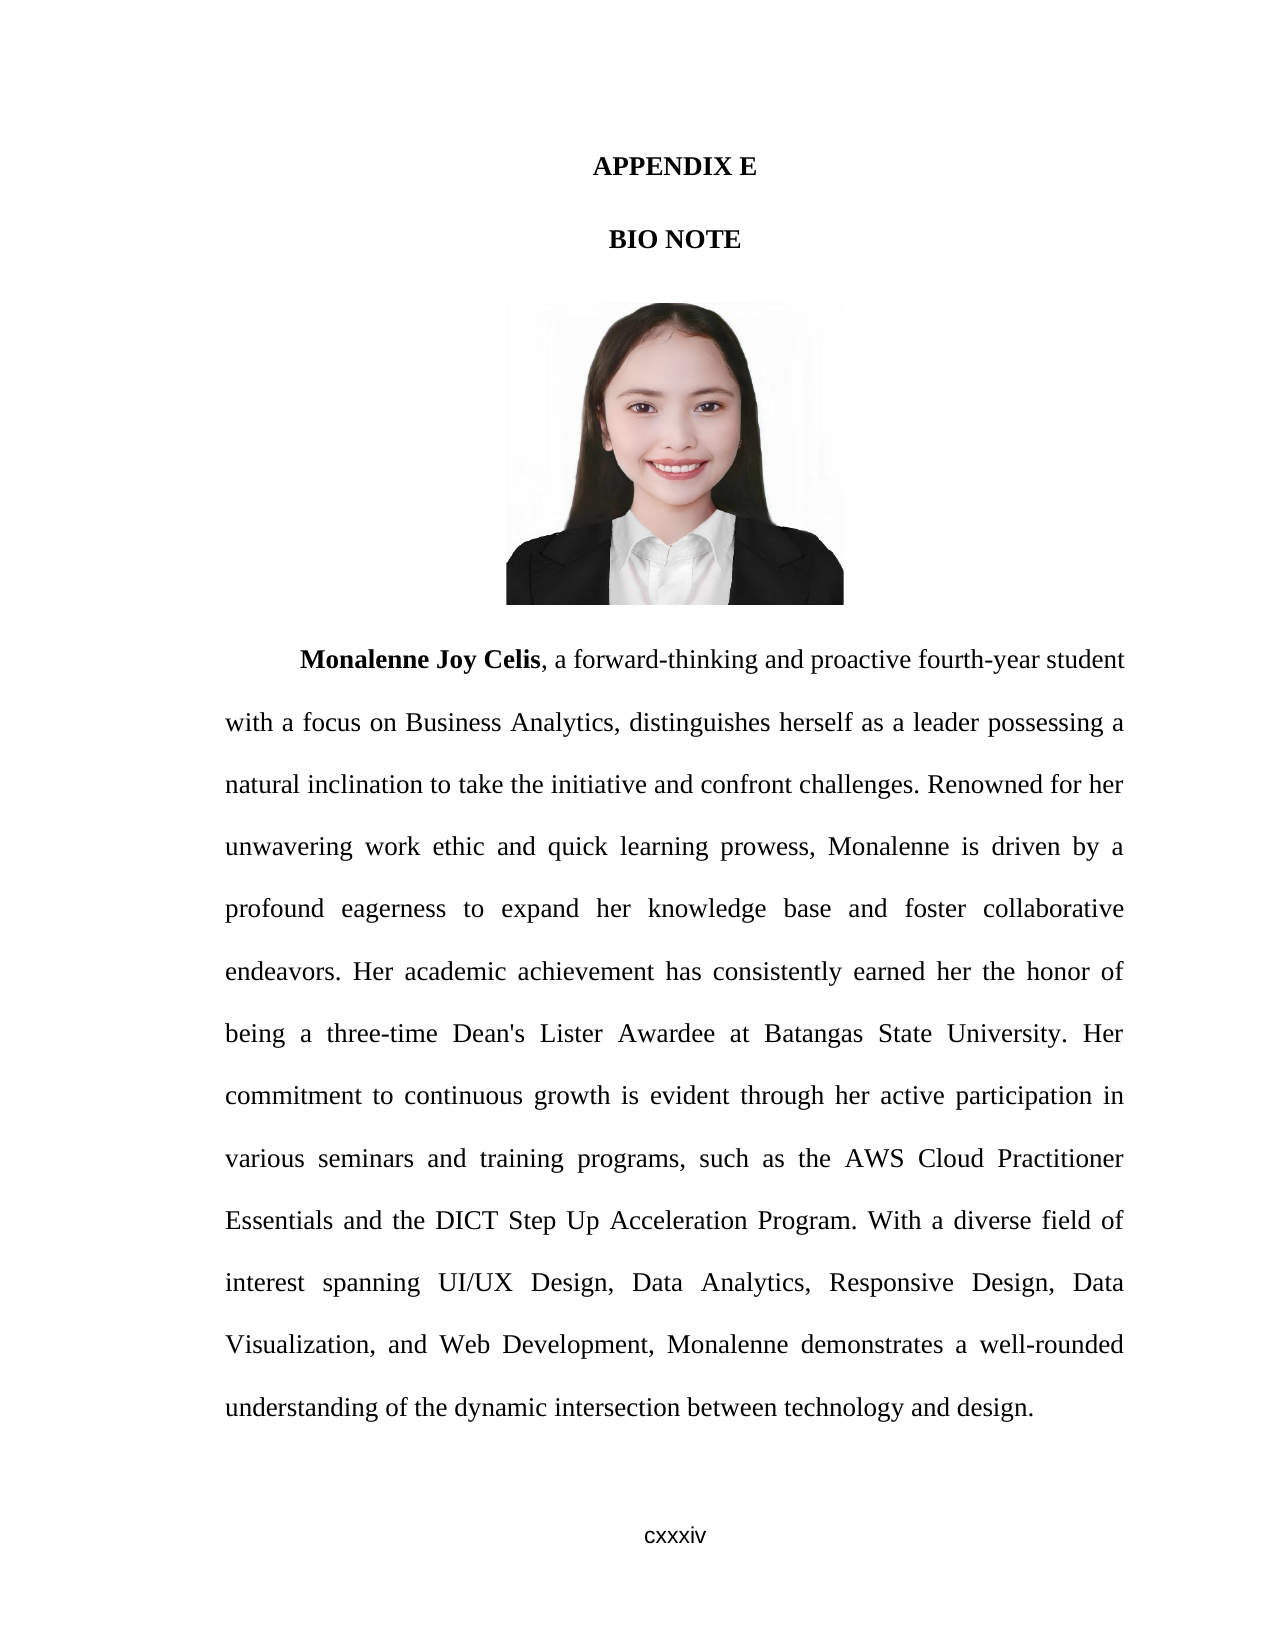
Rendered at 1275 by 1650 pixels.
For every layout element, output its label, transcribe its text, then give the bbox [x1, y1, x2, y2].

subtitle BIO NOTE [225, 223, 1125, 254]
picture [506, 303, 844, 605]
text Monalenne Joy Celis, a forward-thinking and proactive fourth-year student with a focus on Business Analytics, distinguishes herself as a leader possessing a natural inclination to take the initiative and confront challenges. Renowned for her unwavering work ethic and quick learning prowess, Monalenne is driven by a profound eagerness to expand her knowledge base and foster collaborative endeavors. Her academic achievement has consistently earned her the honor of being a three-time Dean's Lister Awardee at Batangas State University. Her commitment to continuous growth is evident through her active participation in various seminars and training programs, such as the AWS Cloud Practitioner Essentials and the DICT Step Up Acceleration Program. With a diverse field of interest spanning UI/UX Design, Data Analytics, Responsive Design, Data Visualization, and Web Development, Monalenne demonstrates a well-rounded understanding of the dynamic intersection between technology and design. [225, 643, 1125, 1422]
subtitle APPENDIX E [225, 150, 1125, 181]
